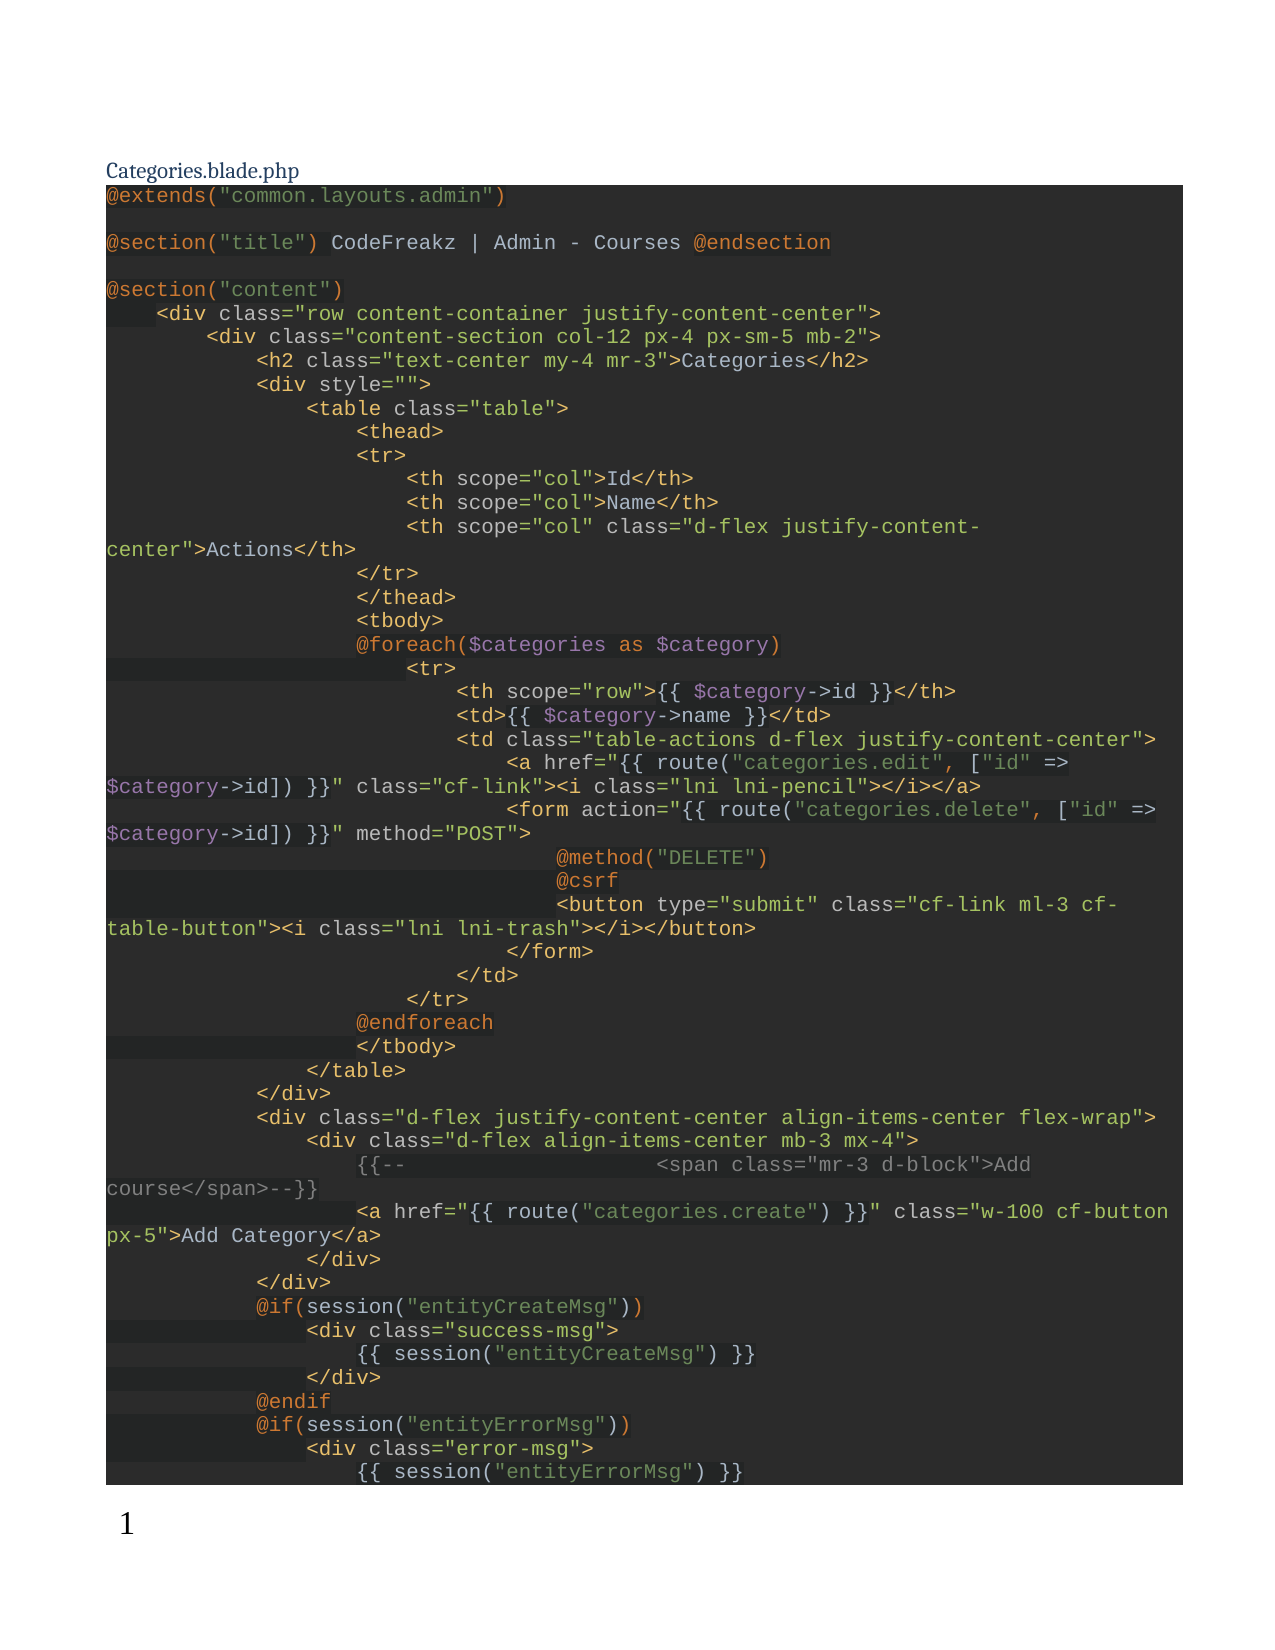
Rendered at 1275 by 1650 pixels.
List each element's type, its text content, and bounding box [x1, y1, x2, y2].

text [106, 185, 1183, 1485]
subtitle Categories.blade.php [106, 158, 1183, 185]
